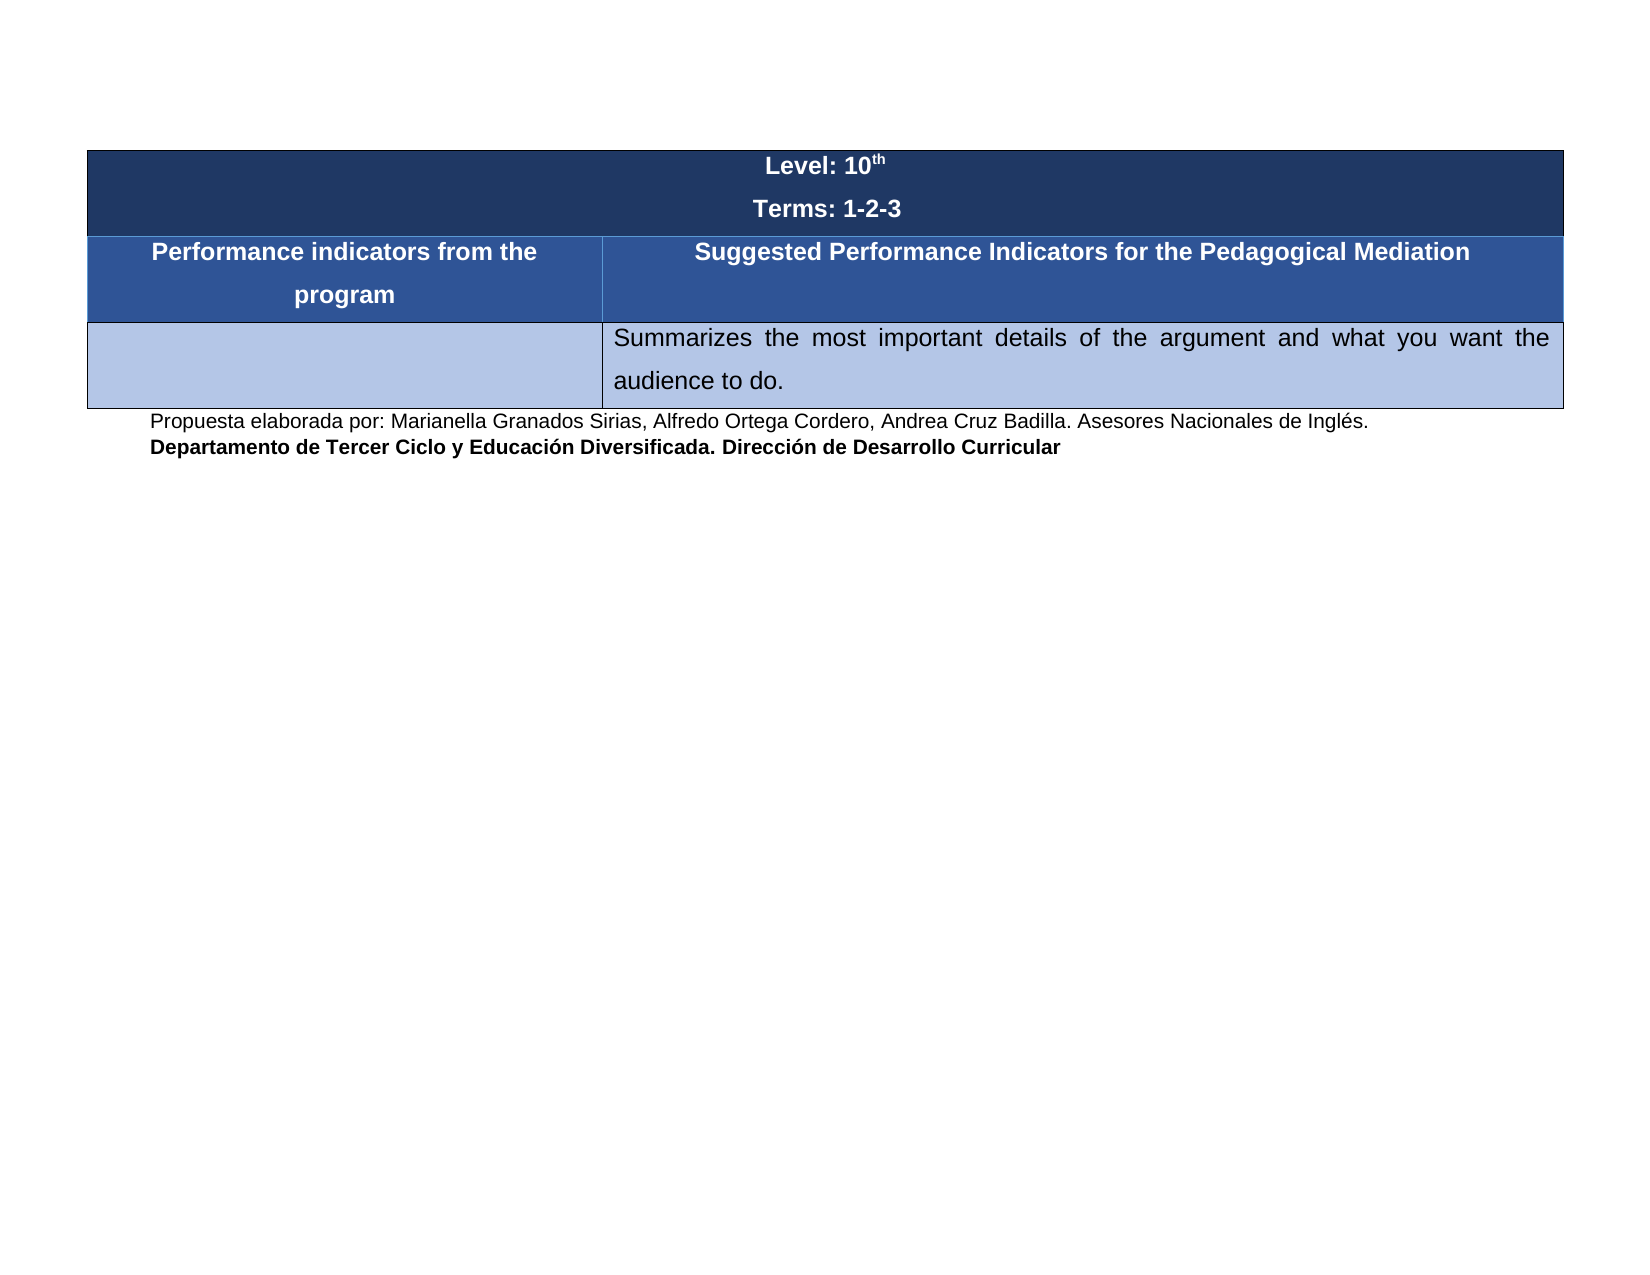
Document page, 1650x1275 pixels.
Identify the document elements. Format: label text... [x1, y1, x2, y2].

text Propuesta elaborada por: Marianella Granados Sirias, Alfredo Ortega Cordero, Andrea Cruz Badilla. Asesores Nacionales de Inglés. Departamento de Tercer Ciclo y Educación Diversificada. Dirección de Desarrollo Curricular References [150, 409, 1500, 459]
table_header Level: 10th Terms: 1-2-3 [88, 151, 1563, 236]
table_cell Suggested Performance Indicators for the Pedagogical Mediation [603, 237, 1563, 322]
table_cell Summarizes the most important details of the argument and what you want the audience to do. [603, 323, 1563, 408]
table_cell Performance indicators from the program [88, 237, 602, 322]
